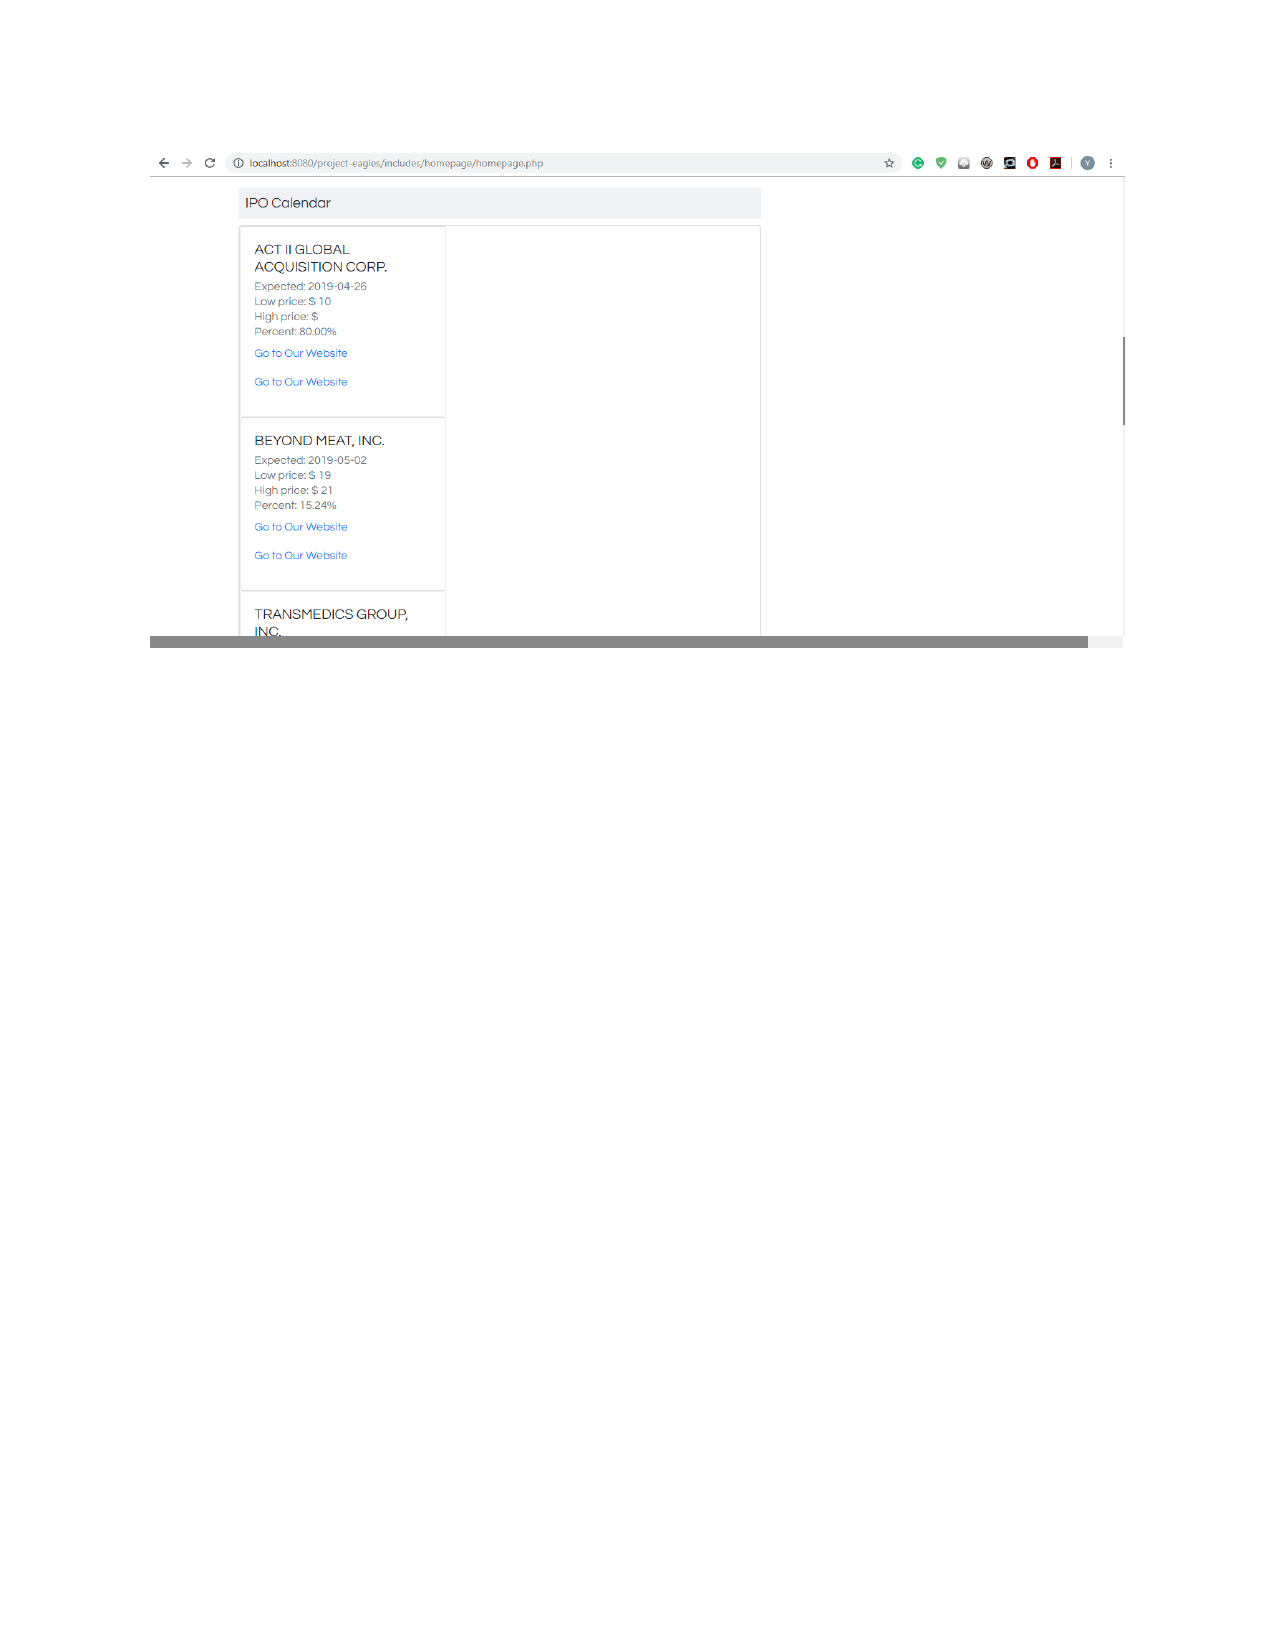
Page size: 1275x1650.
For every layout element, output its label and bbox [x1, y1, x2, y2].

picture [150, 150, 1125, 648]
